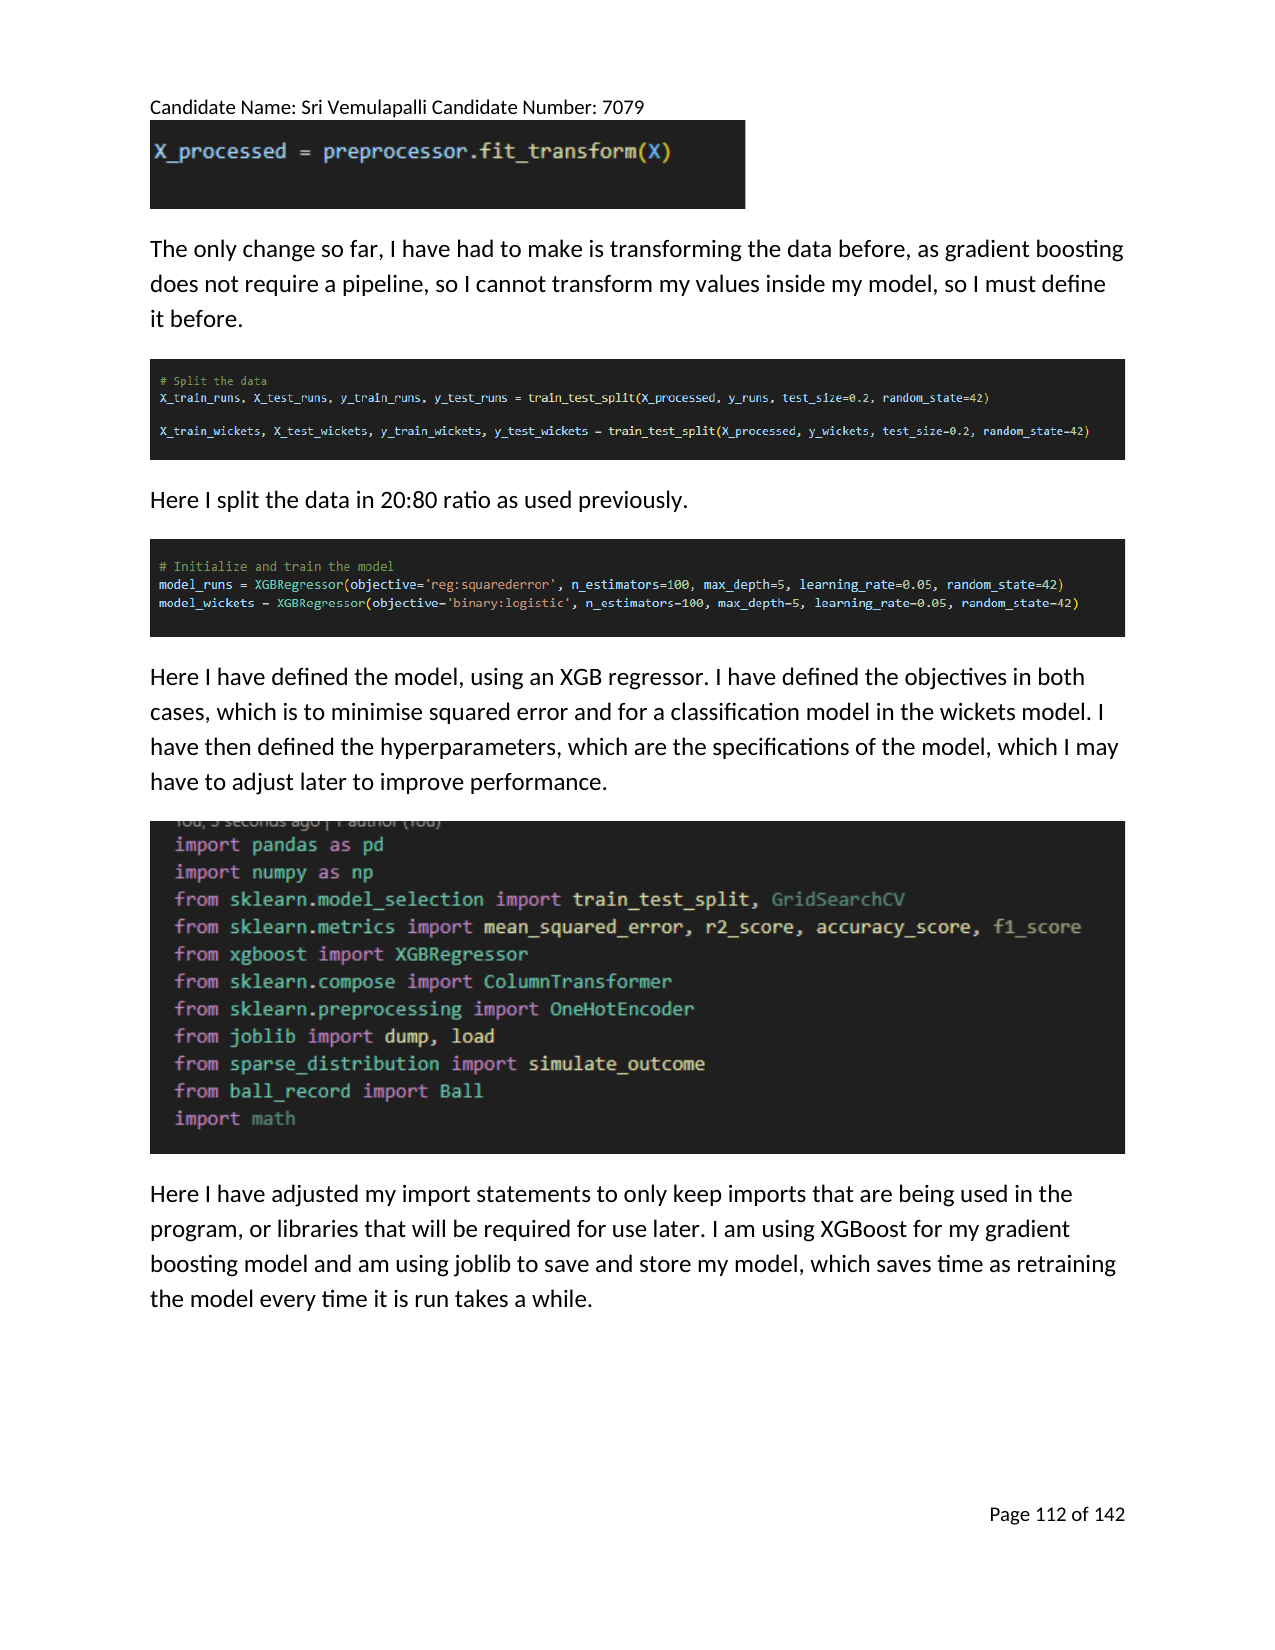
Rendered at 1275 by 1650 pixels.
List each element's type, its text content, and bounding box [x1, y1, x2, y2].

text Here I have adjusted my import statements to only keep imports that are being used in the program, or libraries that will be required for use later. I am using XGBoost for my gradient boosting model and am using joblib to save and store my model, which saves time as retraining the model every time it is run takes a while. [150, 1178, 1125, 1313]
picture [150, 539, 1125, 637]
picture [150, 359, 1125, 460]
picture [150, 120, 746, 209]
picture [150, 821, 1125, 1154]
text Here I split the data in 20:80 ratio as used previously. [150, 484, 1125, 514]
text Here I have defined the model, using an XGB regressor. I have defined the objectives in both cases, which is to minimise squared error and for a classification model in the wickets model. I have then defined the hyperparameters, which are the specifications of the model, which I may have to adjust later to improve performance. [150, 661, 1125, 796]
text The only change so far, I have had to make is transforming the data before, as gradient boosting does not require a pipeline, so I cannot transform my values inside my model, so I must define it before. [150, 234, 1125, 334]
